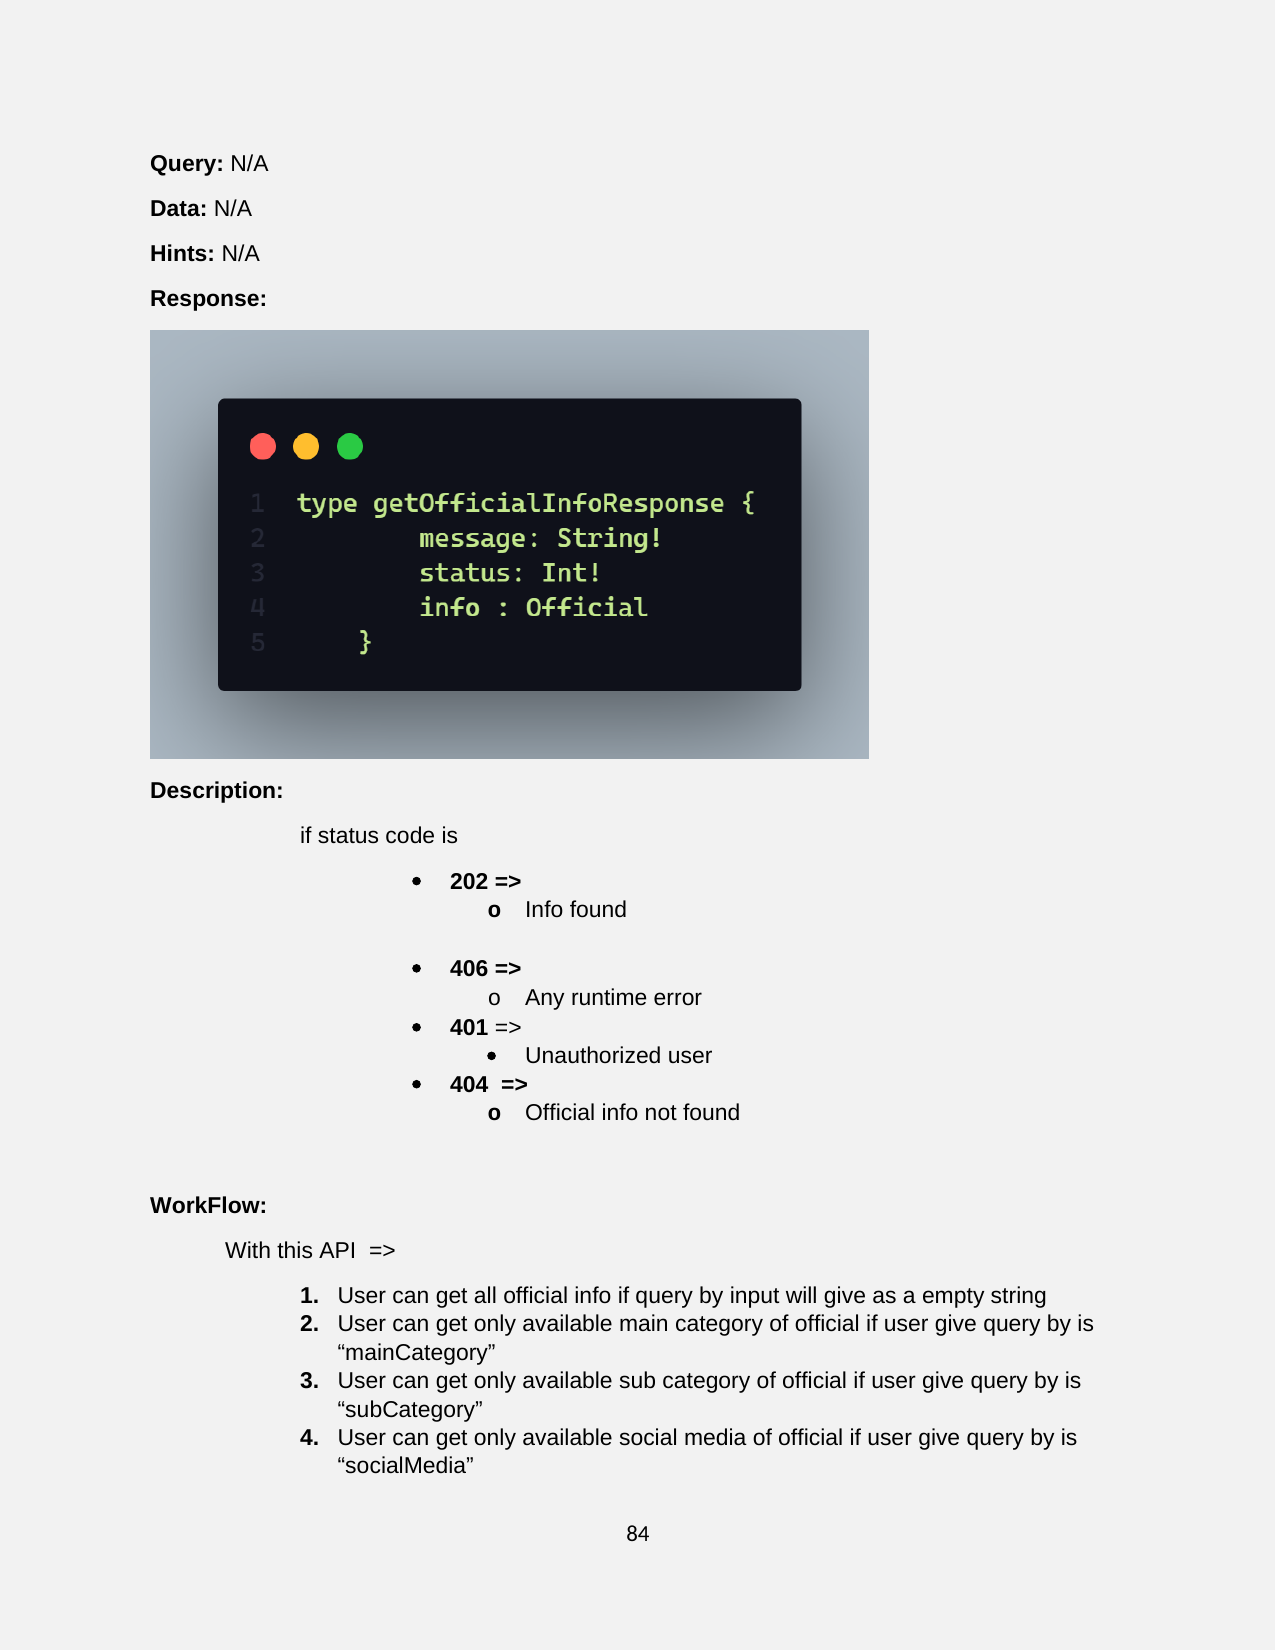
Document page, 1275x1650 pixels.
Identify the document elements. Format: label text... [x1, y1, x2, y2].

text if status code is [300, 822, 1125, 849]
list Any runtime error [487, 983, 1125, 1012]
list 202 => [412, 868, 1125, 894]
list Official info not found [487, 1099, 1125, 1128]
list User can get only available social media of official if user give query by is “socialMedia” [300, 1424, 1125, 1479]
list User can get only available sub category of official if user give query by is “subCategory” [300, 1367, 1125, 1422]
text Query: N/A [150, 150, 1125, 176]
text Hints: N/A [150, 240, 1125, 267]
text WorkFlow: [150, 1192, 1125, 1218]
text Description: [150, 777, 1125, 804]
text Response: [150, 285, 1125, 312]
list User can get all official info if query by input will give as a empty string [300, 1282, 1125, 1308]
text Data: N/A [150, 195, 1125, 221]
list User can get only available main category of official if user give query by is “mainCategory” [300, 1310, 1125, 1365]
list Unauthorized user [487, 1042, 1125, 1069]
list Info found [487, 896, 1125, 924]
list 401 => [412, 1014, 1125, 1040]
picture [150, 330, 869, 759]
list 406 => [412, 955, 1125, 981]
list 404 => [412, 1071, 1125, 1097]
text With this API => [150, 1237, 1125, 1263]
